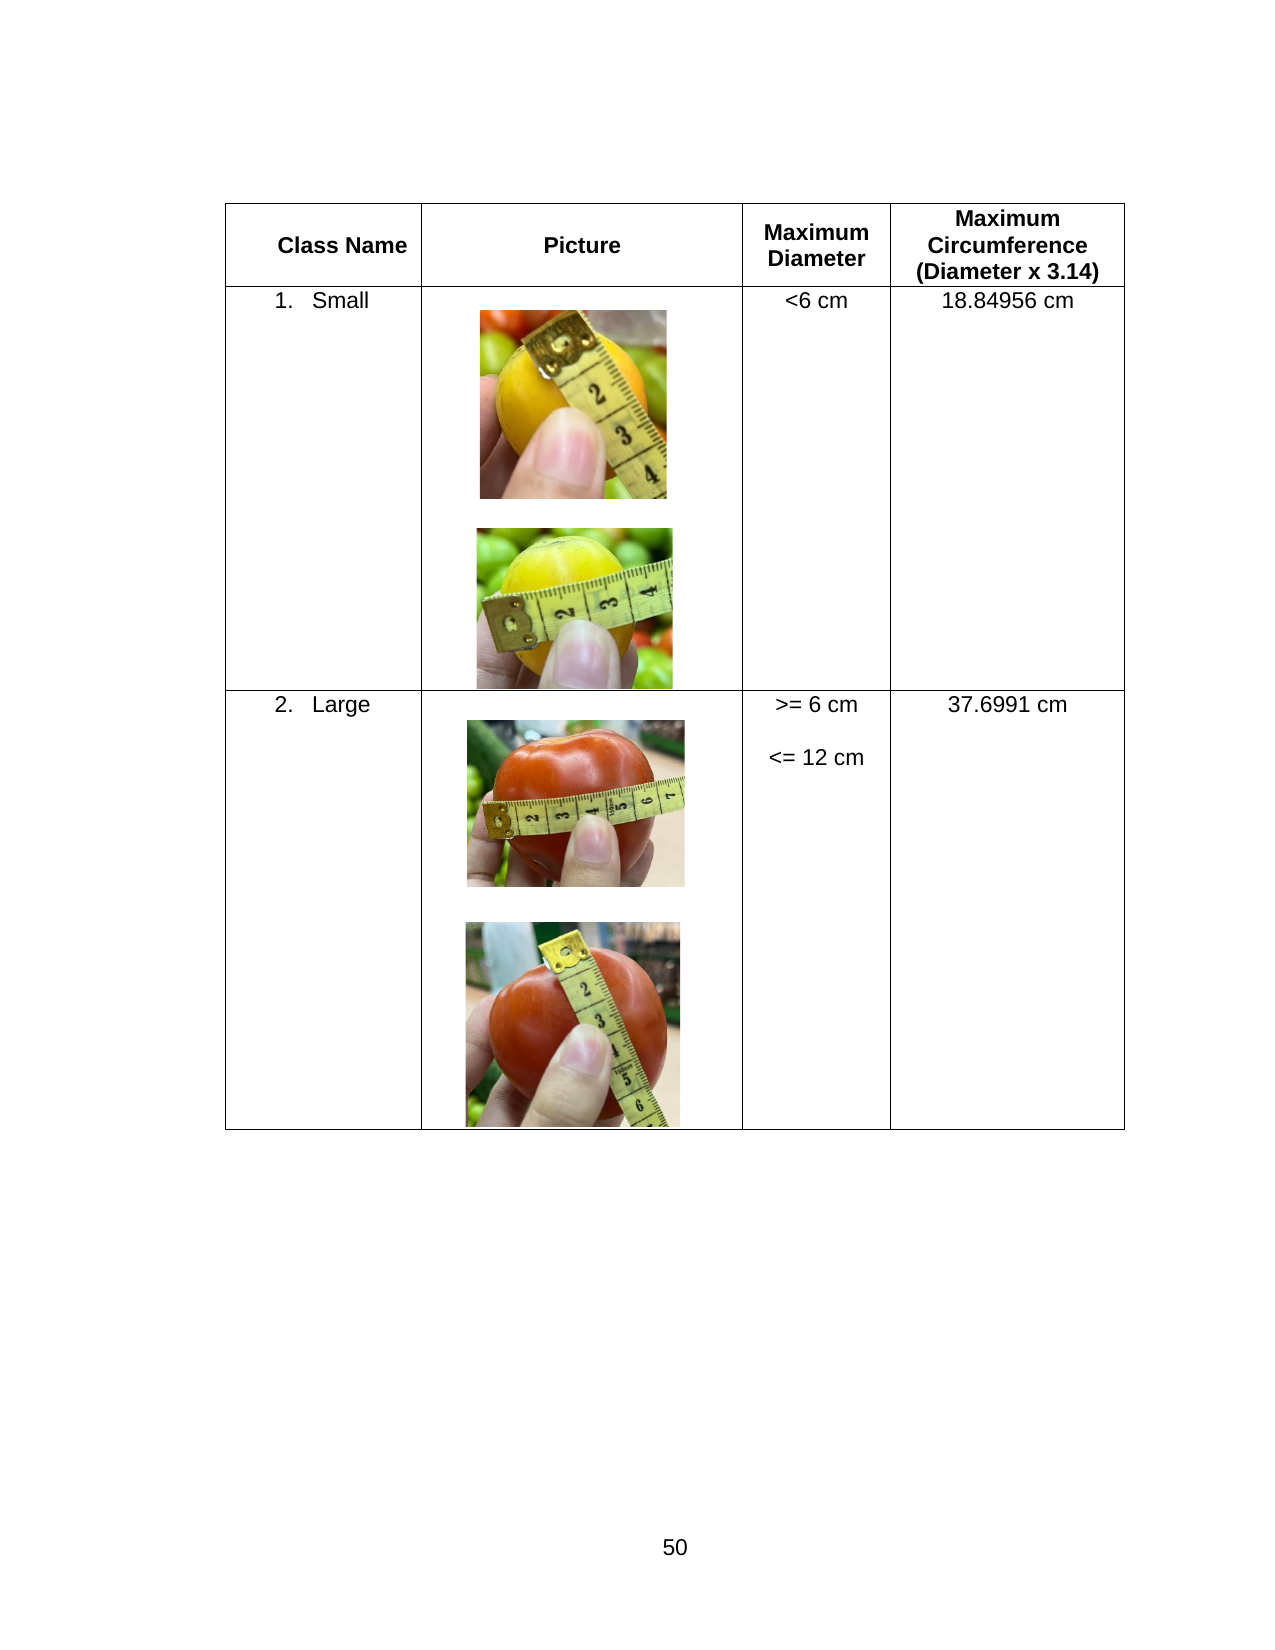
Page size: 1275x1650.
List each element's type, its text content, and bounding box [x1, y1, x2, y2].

table_cell 37.6991 cm [891, 691, 1124, 1129]
picture [475, 528, 676, 690]
table_cell Large [226, 691, 421, 1129]
table_header Picture [422, 204, 742, 286]
table_cell <6 cm [743, 287, 890, 690]
table_header Maximum Diameter [743, 204, 890, 286]
picture [479, 310, 669, 502]
table_cell [422, 691, 742, 1129]
table_header Class Name [226, 204, 421, 286]
table_cell Small [226, 287, 421, 690]
table_cell [422, 287, 742, 690]
table_header Maximum Circumference (Diameter x 3.14) [891, 204, 1124, 286]
table_cell 18.84956 cm [891, 287, 1124, 690]
picture [465, 720, 688, 890]
table_cell >= 6 cm <= 12 cm [743, 691, 890, 1129]
